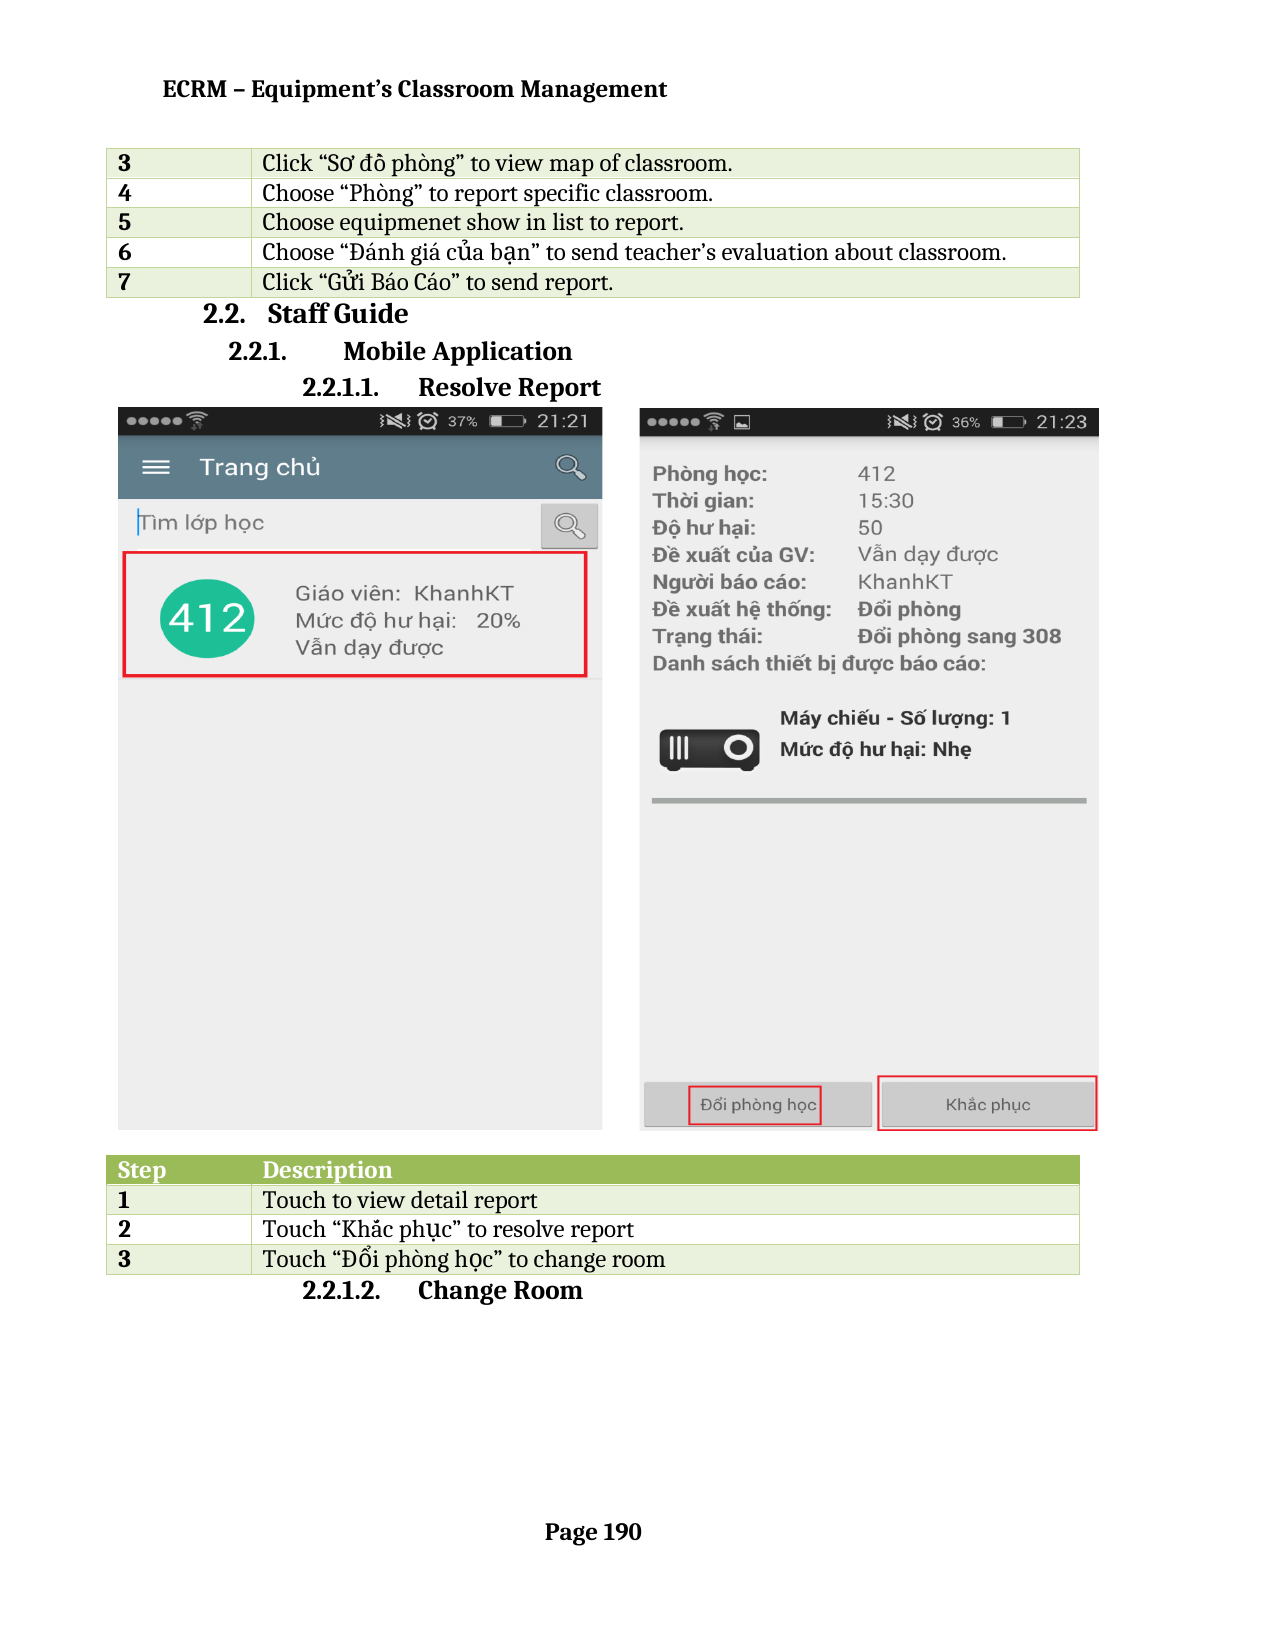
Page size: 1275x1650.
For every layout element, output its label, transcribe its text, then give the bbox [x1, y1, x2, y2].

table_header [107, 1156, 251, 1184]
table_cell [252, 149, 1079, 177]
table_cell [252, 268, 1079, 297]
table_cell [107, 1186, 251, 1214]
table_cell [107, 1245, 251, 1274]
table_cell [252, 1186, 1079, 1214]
picture [118, 407, 603, 1130]
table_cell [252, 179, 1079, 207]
list Staff Guide [203, 298, 1068, 331]
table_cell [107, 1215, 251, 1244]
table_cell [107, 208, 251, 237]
list Resolve Report [302, 372, 1068, 403]
list Change Room [302, 1275, 1068, 1306]
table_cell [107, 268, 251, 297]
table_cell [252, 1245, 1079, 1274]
picture [639, 408, 1099, 1131]
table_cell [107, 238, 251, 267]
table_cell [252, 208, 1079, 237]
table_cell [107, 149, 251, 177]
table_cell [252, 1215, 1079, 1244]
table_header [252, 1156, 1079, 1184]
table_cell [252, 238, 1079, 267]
list Mobile Application [228, 336, 1068, 367]
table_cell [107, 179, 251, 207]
